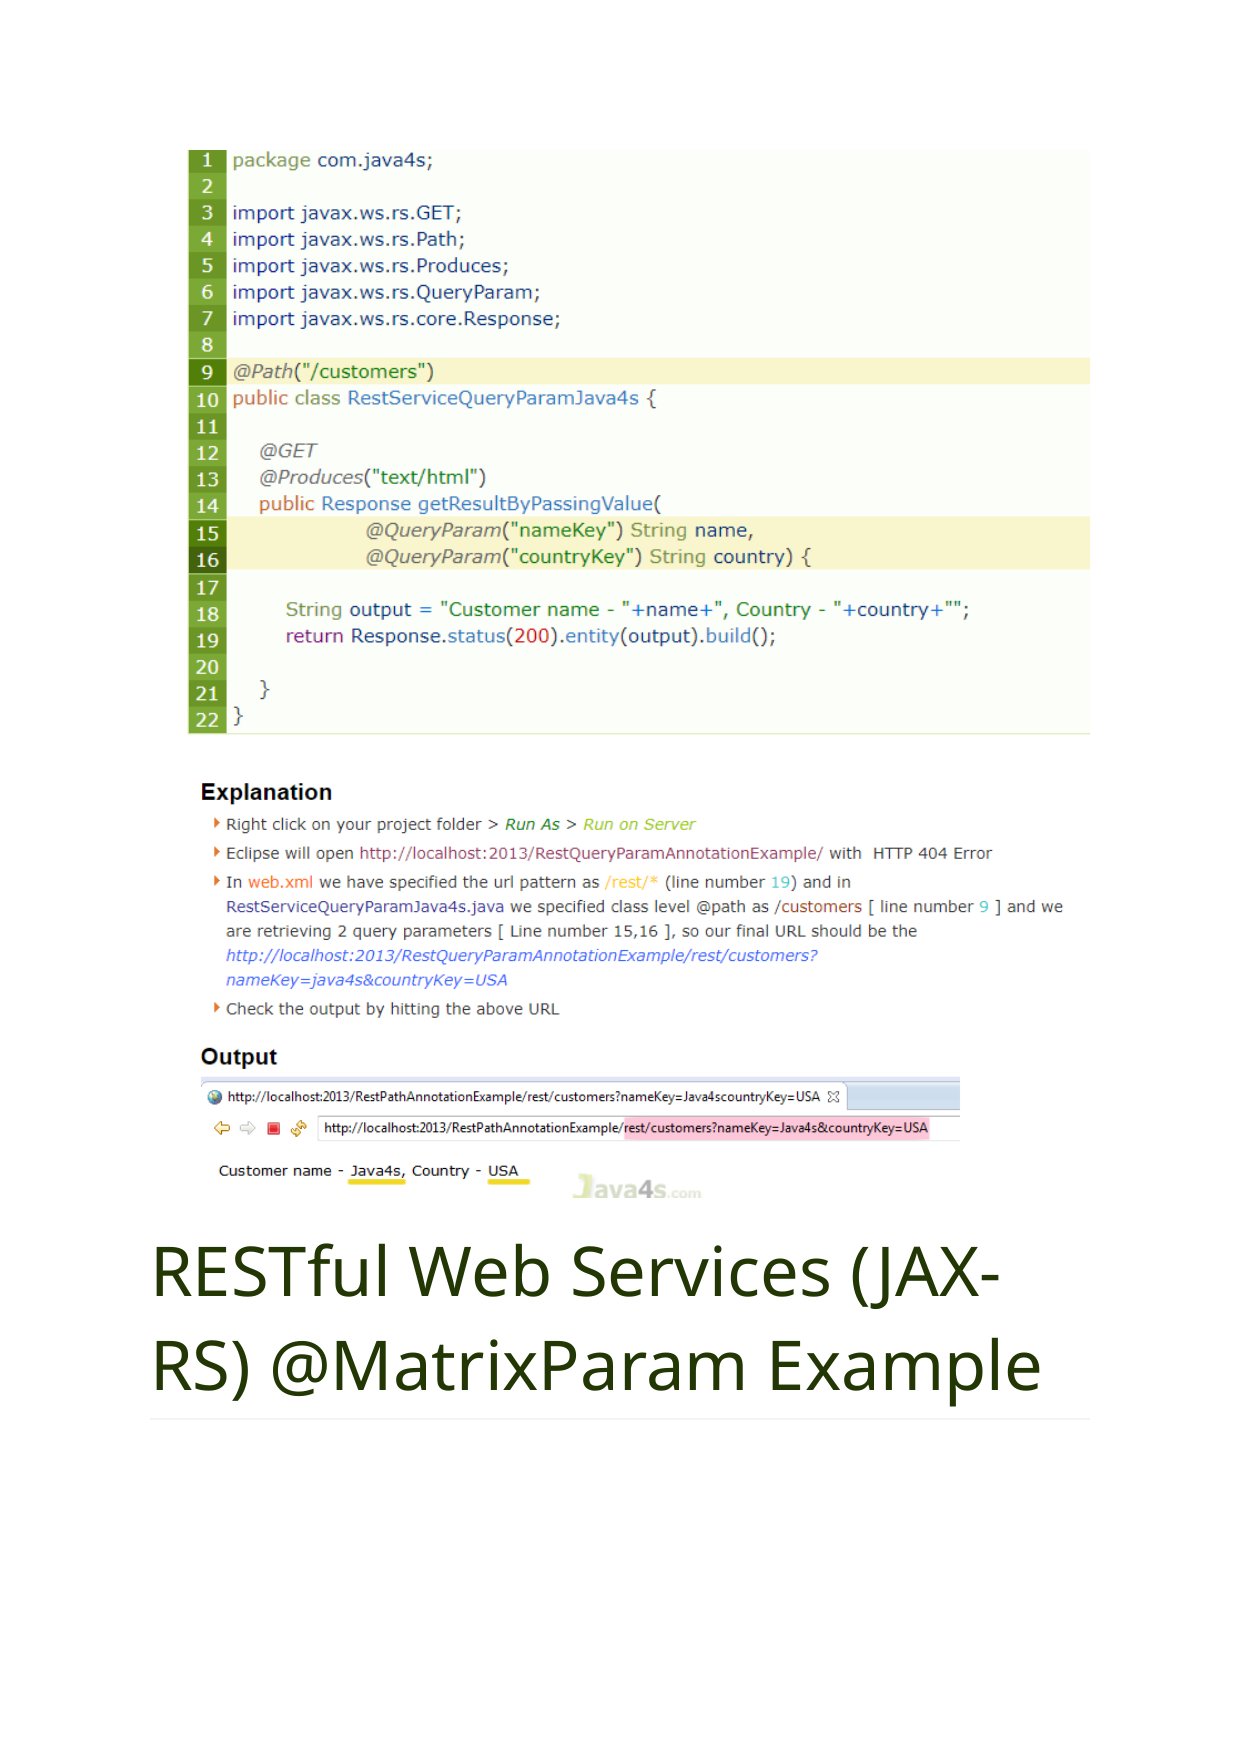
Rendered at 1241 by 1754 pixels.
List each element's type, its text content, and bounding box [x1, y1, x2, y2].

picture [150, 150, 1091, 737]
text RESTful Web Services (JAX-RS) @MatrixParam Example [150, 1223, 1090, 1418]
picture [150, 762, 1091, 1198]
